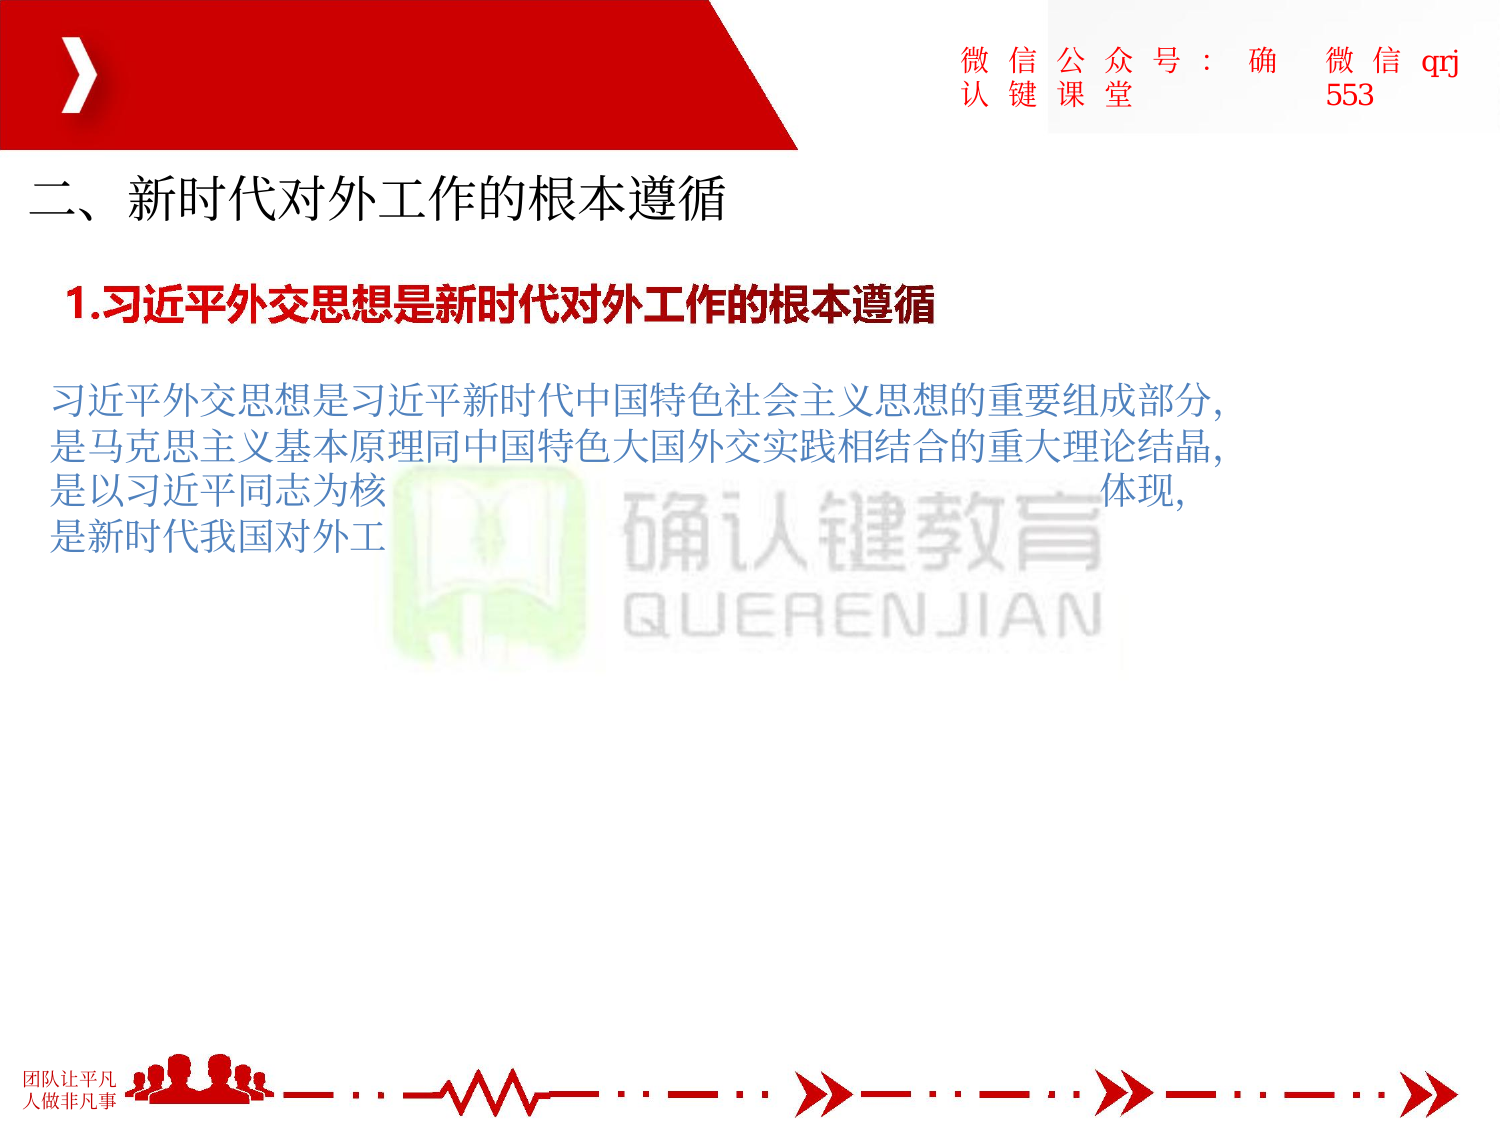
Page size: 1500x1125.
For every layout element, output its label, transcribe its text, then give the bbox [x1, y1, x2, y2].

text 微 信 公 众 号 ： 确 认 键 课 堂 [960, 44, 1285, 112]
picture [0, 0, 1500, 1125]
text 团队让平凡 [23, 1071, 142, 1090]
text 体现， [1099, 465, 1237, 515]
text 是马克思主义基本原理同中国特色大国外交实践相结合的重大理论结晶， [49, 425, 1274, 470]
text 是以习近平同志为核 [49, 465, 412, 515]
text 二、新时代对外工作的根本遵循 [27, 164, 752, 230]
text 人做非凡事 [23, 1094, 142, 1113]
text 是新时代我国对外工 [49, 515, 412, 560]
text 习近平外交思想是习近平新时代中国特色社会主义思想的重要组成部分， [49, 375, 1274, 425]
text 微 信 qrj 553 [1325, 44, 1499, 112]
